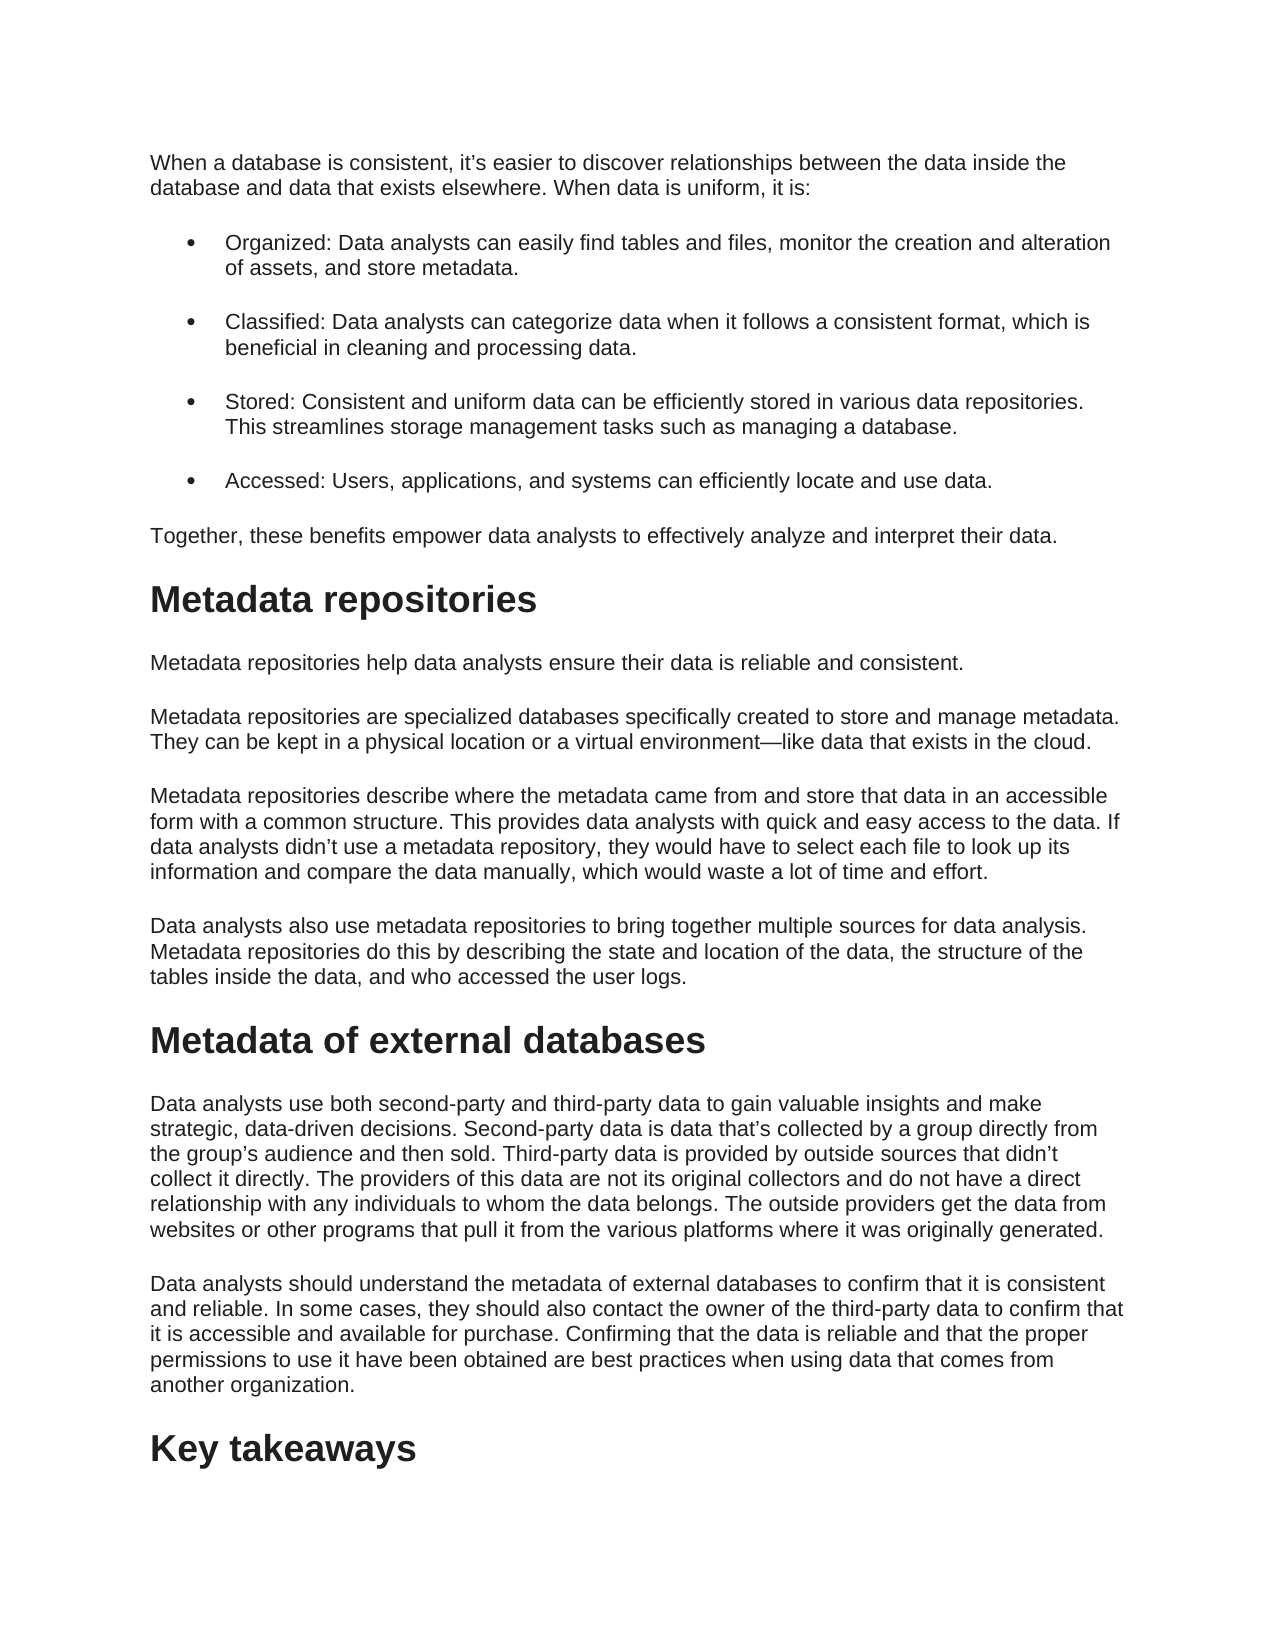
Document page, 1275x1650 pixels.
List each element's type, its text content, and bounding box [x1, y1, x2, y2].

list Classified: Data analysts can categorize data when it follows a consistent format, which is beneficial in cleaning and processing data. [187, 309, 1125, 359]
subtitle Metadata of external databases [150, 1018, 1125, 1061]
list Organized: Data analysts can easily find tables and files, monitor the creation and alteration of assets, and store metadata. [187, 229, 1125, 280]
text Metadata repositories help data analysts ensure their data is reliable and consistent. [150, 649, 1125, 674]
text Together, these benefits empower data analysts to effectively analyze and interpret their data. [150, 523, 1125, 548]
text Data analysts use both second-party and third-party data to gain valuable insights and make strategic, data-driven decisions. Second-party data is data that’s collected by a group directly from the group’s audience and then sold. Third-party data is provided by outside sources that didn’t collect it directly. The providers of this data are not its original collectors and do not have a direct relationship with any individuals to whom the data belongs. The outside providers get the data from websites or other programs that pull it from the various platforms where it was originally generated. [150, 1090, 1125, 1242]
text Data analysts also use metadata repositories to bring together multiple sources for data analysis. Metadata repositories do this by describing the state and location of the data, the structure of the tables inside the data, and who accessed the user logs. [150, 913, 1125, 989]
list Accessed: Users, applications, and systems can efficiently locate and use data. [187, 468, 1125, 493]
subtitle Key takeaways [150, 1426, 1125, 1469]
text Data analysts should understand the metadata of external databases to confirm that it is consistent and reliable. In some cases, they should also contact the owner of the third-party data to confirm that it is accessible and available for purchase. Confirming that the data is reliable and that the proper permissions to use it have been obtained are best practices when using data that comes from another organization. [150, 1271, 1125, 1397]
text Metadata repositories describe where the metadata came from and store that data in an accessible form with a common structure. This provides data analysts with quick and easy access to the data. If data analysts didn’t use a metadata repository, they would have to select each file to look up its information and compare the data manually, which would waste a lot of time and effort. [150, 783, 1125, 884]
text Metadata repositories are specialized databases specifically created to store and manage metadata. They can be kept in a physical location or a virtual environment—like data that exists in the cloud. [150, 704, 1125, 754]
text When a database is consistent, it’s easier to discover relationships between the data inside the database and data that exists elsewhere. When data is uniform, it is: [150, 150, 1125, 200]
subtitle Metadata repositories [150, 577, 1125, 620]
list Stored: Consistent and uniform data can be efficiently stored in various data repositories. This streamlines storage management tasks such as managing a database. [187, 389, 1125, 439]
